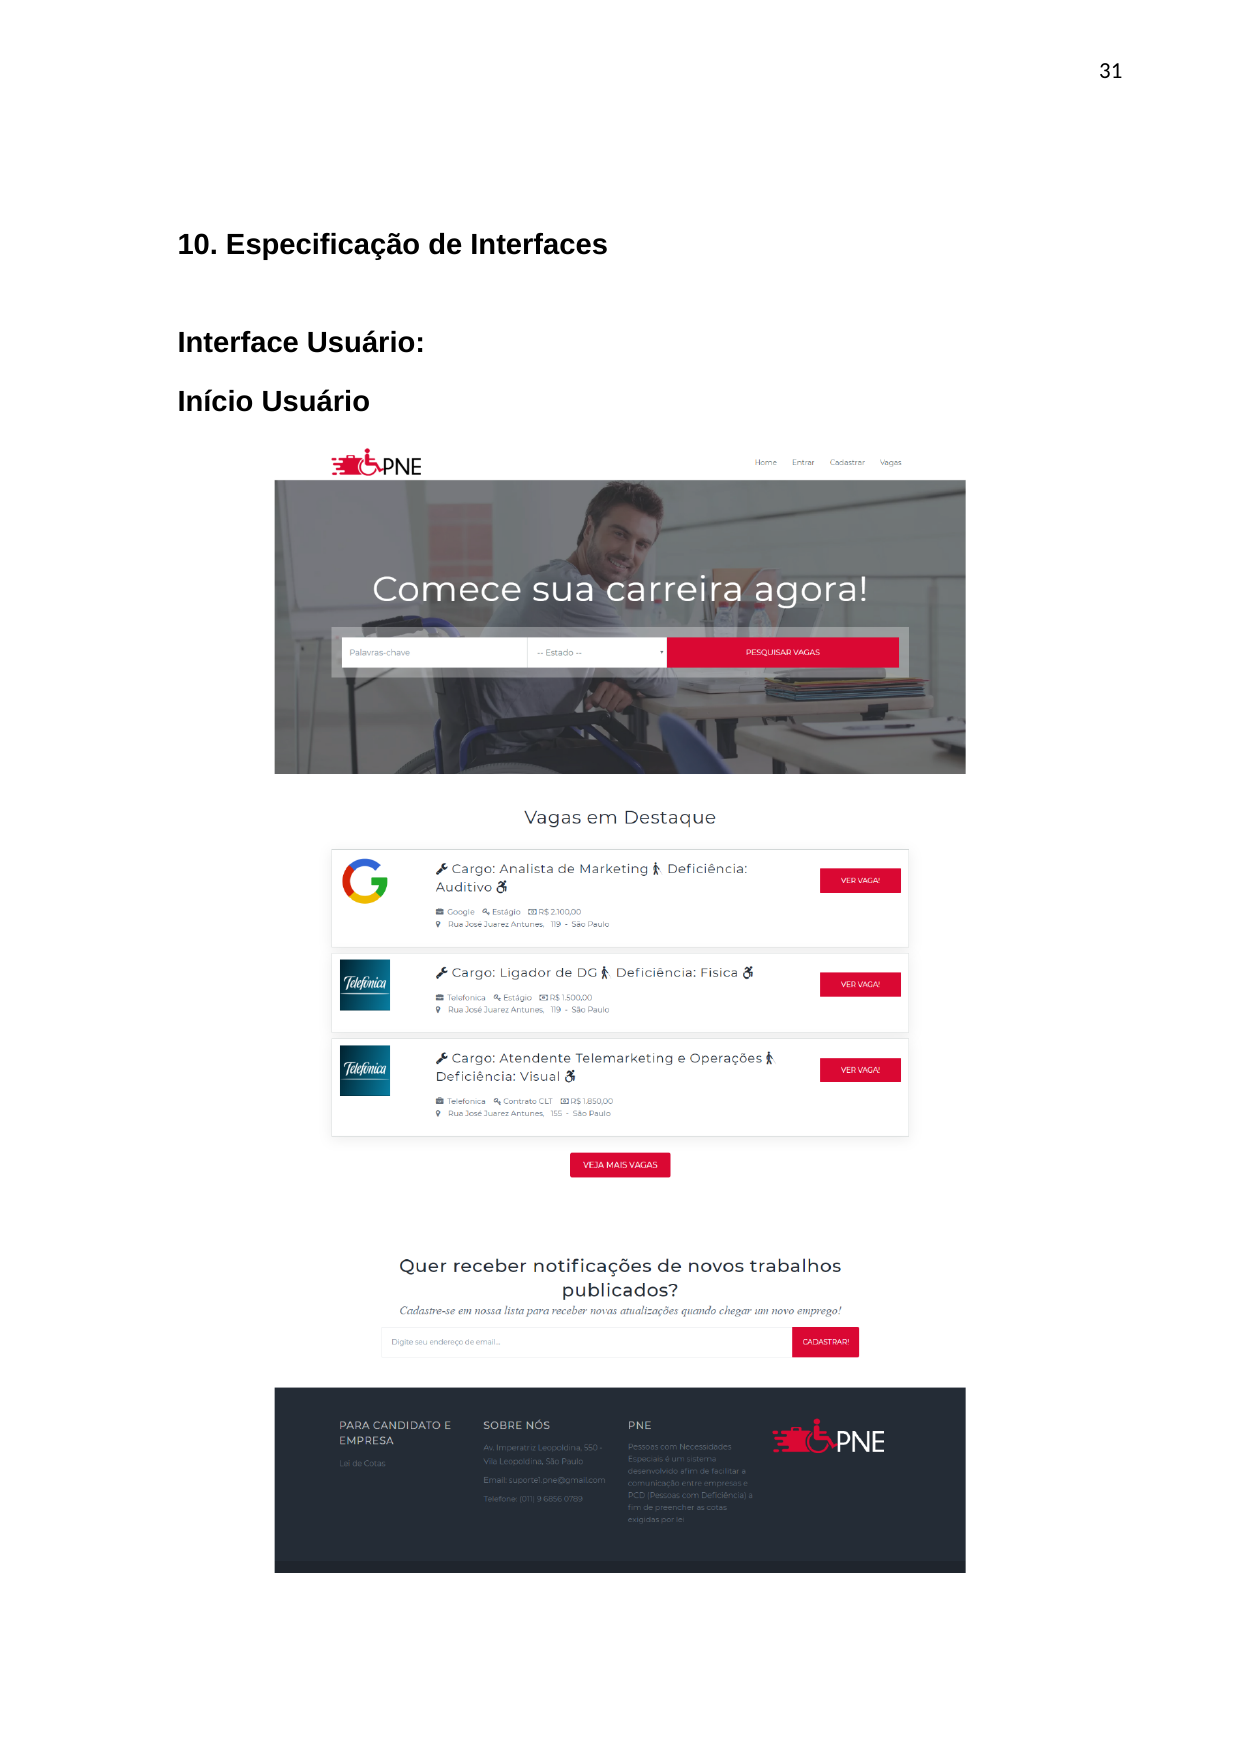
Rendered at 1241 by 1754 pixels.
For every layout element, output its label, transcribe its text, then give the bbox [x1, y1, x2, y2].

subtitle 10. Especificação de Interfaces [177, 227, 1122, 261]
text Interface Usuário: [177, 325, 1122, 359]
picture [274, 445, 966, 1573]
text Início Usuário [177, 384, 1122, 418]
